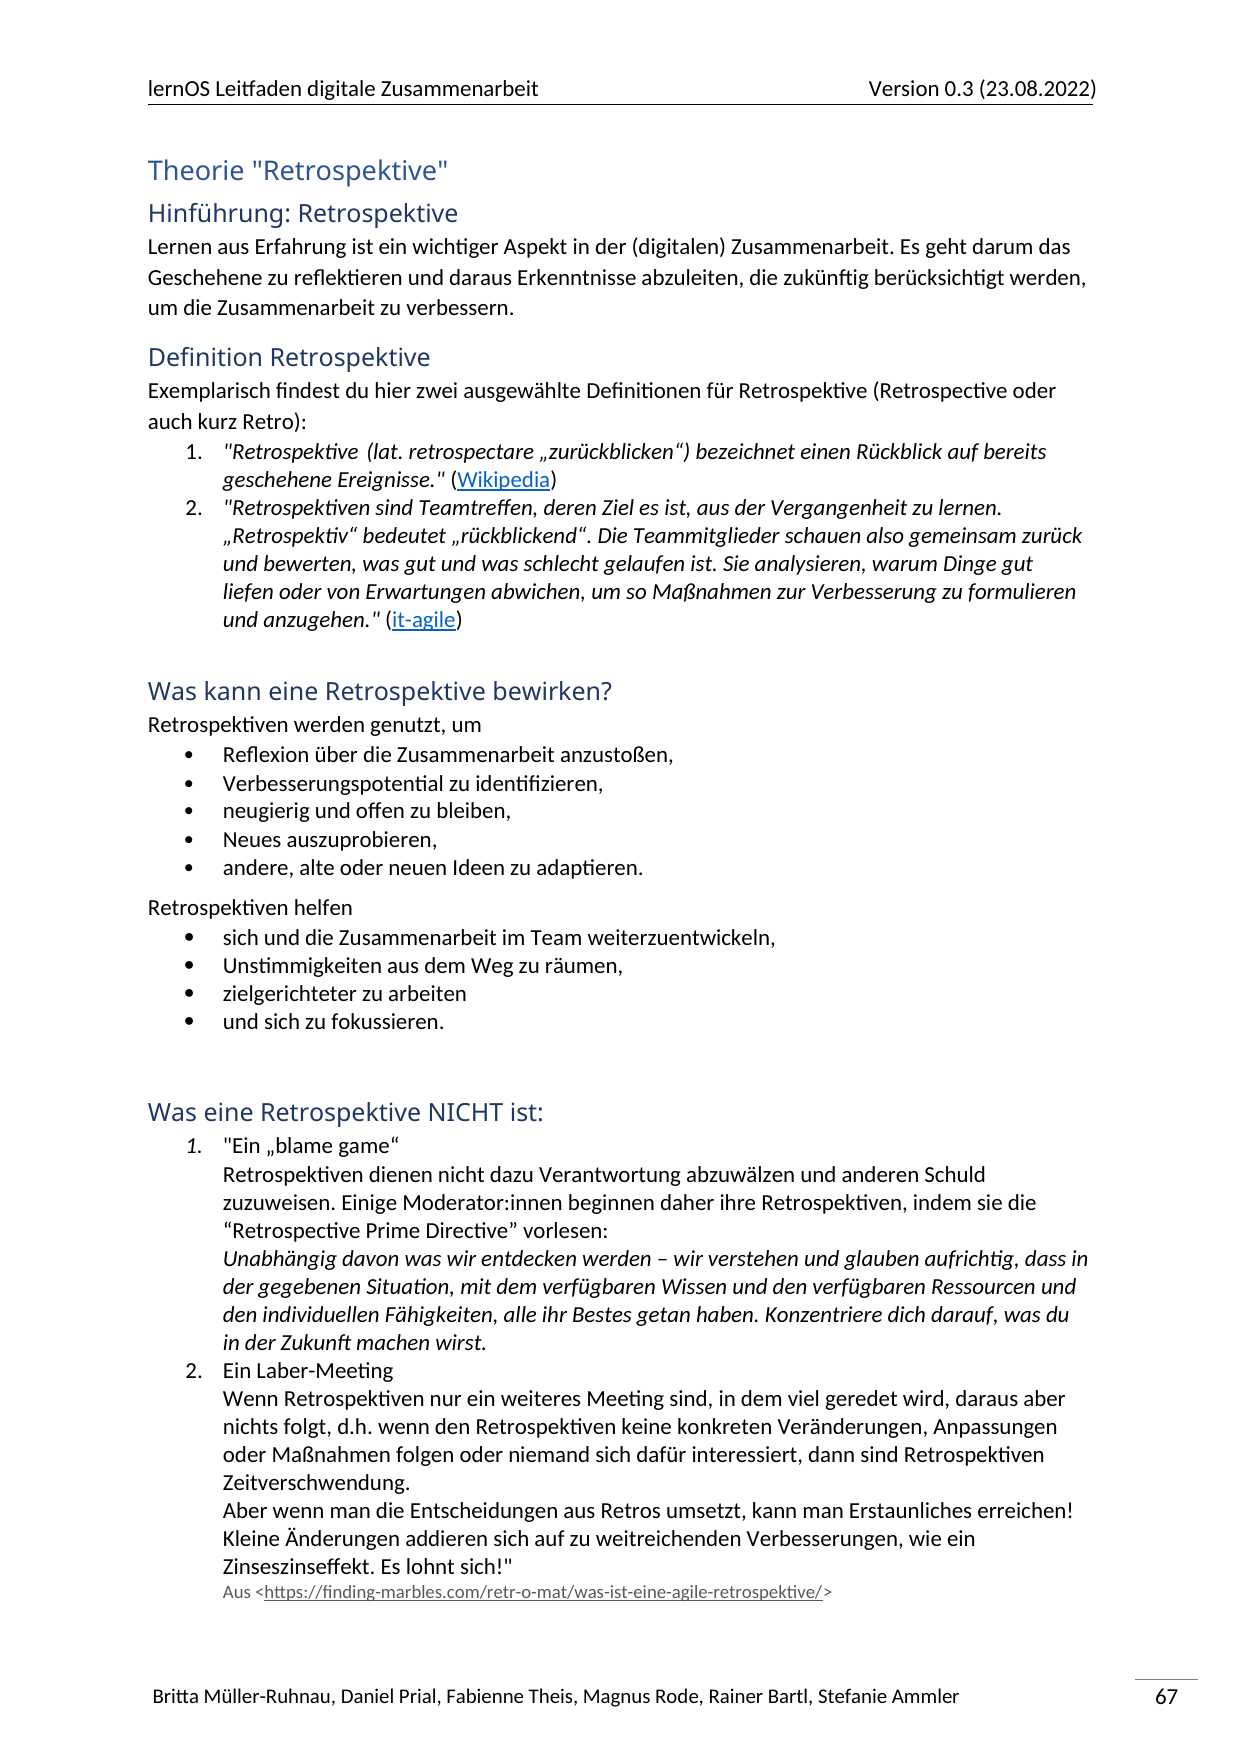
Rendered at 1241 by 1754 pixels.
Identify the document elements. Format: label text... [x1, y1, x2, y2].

list sich und die Zusammenarbeit im Team weiterzuentwickeln, [185, 923, 1093, 951]
text Lernen aus Erfahrung ist ein wichtiger Aspekt in der (digitalen) Zusammenarbeit. Es geht darum das Geschehene zu reflektieren und daraus Erkenntnisse abzuleiten, die zukünftig berücksichtigt werden, um die Zusammenarbeit zu verbessern. [148, 232, 1093, 321]
list und sich zu fokussieren. [185, 1007, 1093, 1036]
subtitle Definition Retrospektive [148, 340, 1093, 374]
text Retrospektiven helfen [148, 893, 1093, 921]
list andere, alte oder neuen Ideen zu adaptieren. [185, 853, 1093, 881]
list "Retrospektive (lat. retrospectare „zurückblicken“) bezeichnet einen Rückblick auf bereits geschehene Ereignisse." (Wikipedia) [185, 437, 1093, 493]
list Neues auszuprobieren, [185, 825, 1093, 853]
list zielgerichteter zu arbeiten [185, 979, 1093, 1007]
subtitle Theorie "Retrospektive" [148, 152, 1093, 189]
list "Ein „blame game“ Retrospektiven dienen nicht dazu Verantwortung abzuwälzen und anderen Schuld zuzuweisen. Einige Moderator:innen beginnen daher ihre Retrospektiven, indem sie die “Retrospective Prime Directive” vorlesen: Unabhängig davon was wir entdecken werden – wir verstehen und glauben aufrichtig, dass in der gegebenen Situation, mit dem verfügbaren Wissen und den verfügbaren Ressourcen und den individuellen Fähigkeiten, alle ihr Bestes getan haben. Konzentriere dich darauf, was du in der Zukunft machen wirst. [185, 1132, 1093, 1356]
list Reflexion über die Zusammenarbeit anzustoßen, [185, 741, 1093, 769]
subtitle Was eine Retrospektive NICHT ist: [148, 1095, 1093, 1129]
text Exemplarisch findest du hier zwei ausgewählte Definitionen für Retrospektive (Retrospective oder auch kurz Retro): [148, 377, 1093, 435]
list neugierig und offen zu bleiben, [185, 797, 1093, 825]
list "Retrospektiven sind Teamtreffen, deren Ziel es ist, aus der Vergangenheit zu lernen. „Retrospektiv“ bedeutet „rückblickend“. Die Teammitglieder schauen also gemeinsam zurück und bewerten, was gut und was schlecht gelaufen ist. Sie analysieren, warum Dinge gut liefen oder von Erwartungen abwichen, um so Maßnahmen zur Verbesserung zu formulieren und anzugehen." (it-agile) [185, 493, 1093, 633]
list Ein Laber-Meeting Wenn Retrospektiven nur ein weiteres Meeting sind, in dem viel geredet wird, daraus aber nichts folgt, d.h. wenn den Retrospektiven keine konkreten Veränderungen, Anpassungen oder Maßnahmen folgen oder niemand sich dafür interessiert, dann sind Retrospektiven Zeitverschwendung. Aber wenn man die Entscheidungen aus Retros umsetzt, kann man Erstaunliches erreichen! Kleine Änderungen addieren sich auf zu weitreichenden Verbesserungen, wie ein Zinseszinseffekt. Es lohnt sich!" Aus <https://finding-marbles.com/retr-o-mat/was-ist-eine-agile-retrospektive/> [185, 1356, 1093, 1603]
subtitle Hinführung: Retrospektive [148, 196, 1093, 230]
list Unstimmigkeiten aus dem Weg zu räumen, [185, 951, 1093, 979]
list Verbesserungspotential zu identifizieren, [185, 769, 1093, 797]
subtitle Was kann eine Retrospektive bewirken? [148, 674, 1093, 708]
text Retrospektiven werden genutzt, um [148, 710, 1093, 738]
